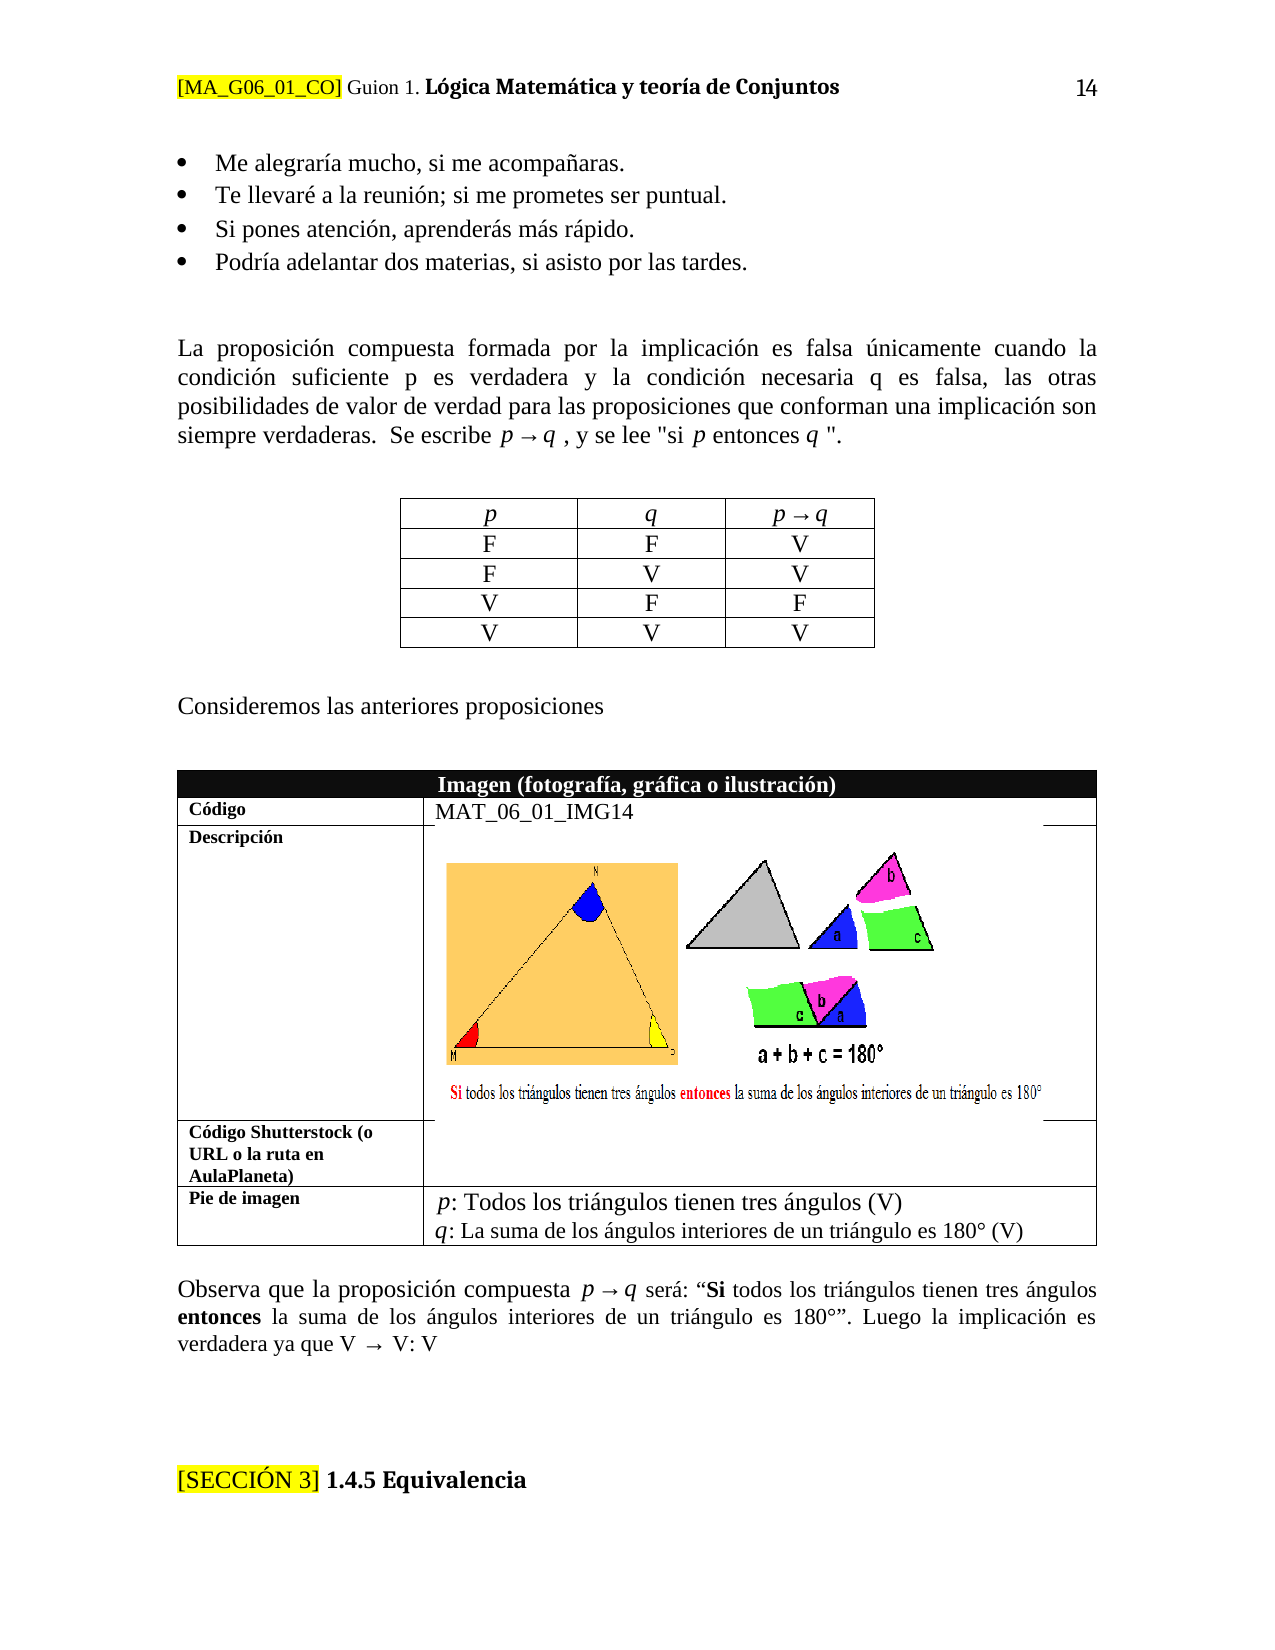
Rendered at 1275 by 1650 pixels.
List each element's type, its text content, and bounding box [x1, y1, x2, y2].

table_cell F [578, 529, 725, 558]
list Te llevaré a la reunión; si me prometes ser puntual. [177, 181, 1098, 209]
table_cell Descripción [178, 826, 423, 1120]
table_header Imagen (fotografía, gráfica o ilustración) [178, 771, 1096, 797]
table_cell [1044, 826, 1096, 1120]
picture [434, 825, 1044, 1121]
table_cell F [726, 589, 874, 617]
table_cell V [401, 589, 577, 617]
table_cell F [578, 589, 725, 617]
table_cell Código [178, 798, 423, 824]
list Si pones atención, aprenderás más rápido. [177, 214, 1098, 242]
table_cell V [726, 529, 874, 558]
table_cell [424, 826, 434, 1120]
table_cell F [401, 559, 577, 587]
table_cell V [578, 618, 725, 647]
text Observa que la proposición compuesta será: “Si todos los triángulos tienen tres ángulos entonces la suma de los ángulos interiores de un triángulo es 180°”. Luego la implicación es verdadera ya que V V: V [177, 1274, 1098, 1357]
table_cell : Todos los triángulos tienen tres ángulos (V) : La suma de los ángulos interiores de un triángulo es 180° (V) [424, 1187, 1096, 1244]
table_cell Pie de imagen [178, 1187, 423, 1244]
table_cell V [578, 559, 725, 587]
table_cell V [726, 618, 874, 647]
table_header [726, 499, 874, 528]
table_cell MAT_06_01_IMG14 [424, 798, 1096, 824]
text La proposición compuesta formada por la implicación es falsa únicamente cuando la condición suficiente p es verdadera y la condición necesaria q es falsa, las otras posibilidades de valor de verdad para las proposiciones que conforman una implicación son siempre verdaderas. Se escribe , y se lee "si entonces ". [177, 333, 1098, 448]
text [SECCIÓN 3] 1.4.5 Equivalencia [177, 1465, 1098, 1494]
table_cell V [726, 559, 874, 587]
list Me alegraría mucho, si me acompañaras. [177, 148, 1098, 176]
text Consideremos las anteriores proposiciones [177, 691, 1098, 720]
table_cell F [401, 529, 577, 558]
table_cell Código Shutterstock (o URL o la ruta en AulaPlaneta) [178, 1121, 423, 1186]
table_cell V [401, 618, 577, 647]
table_header [401, 499, 577, 528]
list Podría adelantar dos materias, si asisto por las tardes. [177, 247, 1098, 275]
table_header [578, 499, 725, 528]
table_cell [424, 1121, 1096, 1186]
